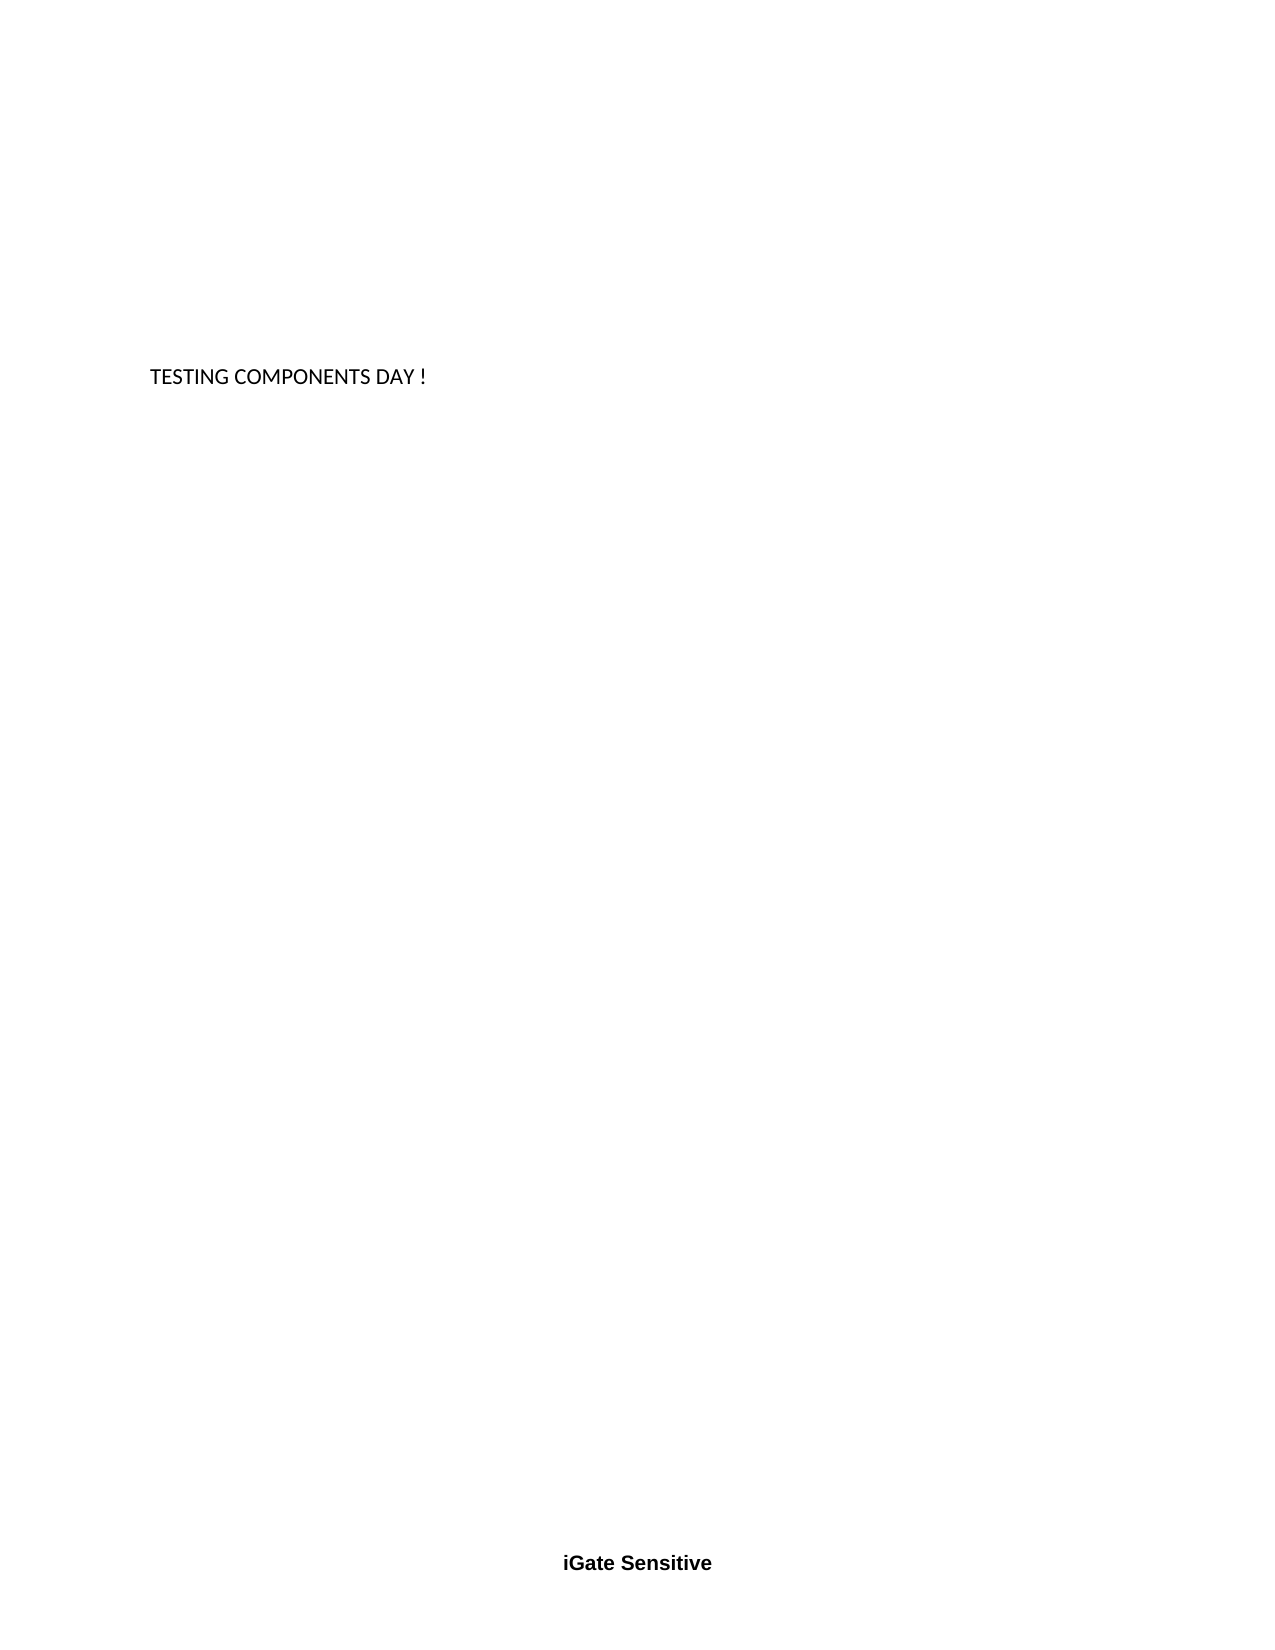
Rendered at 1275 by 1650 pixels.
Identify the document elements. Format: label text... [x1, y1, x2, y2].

text TESTING COMPONENTS DAY ! [150, 362, 1125, 390]
